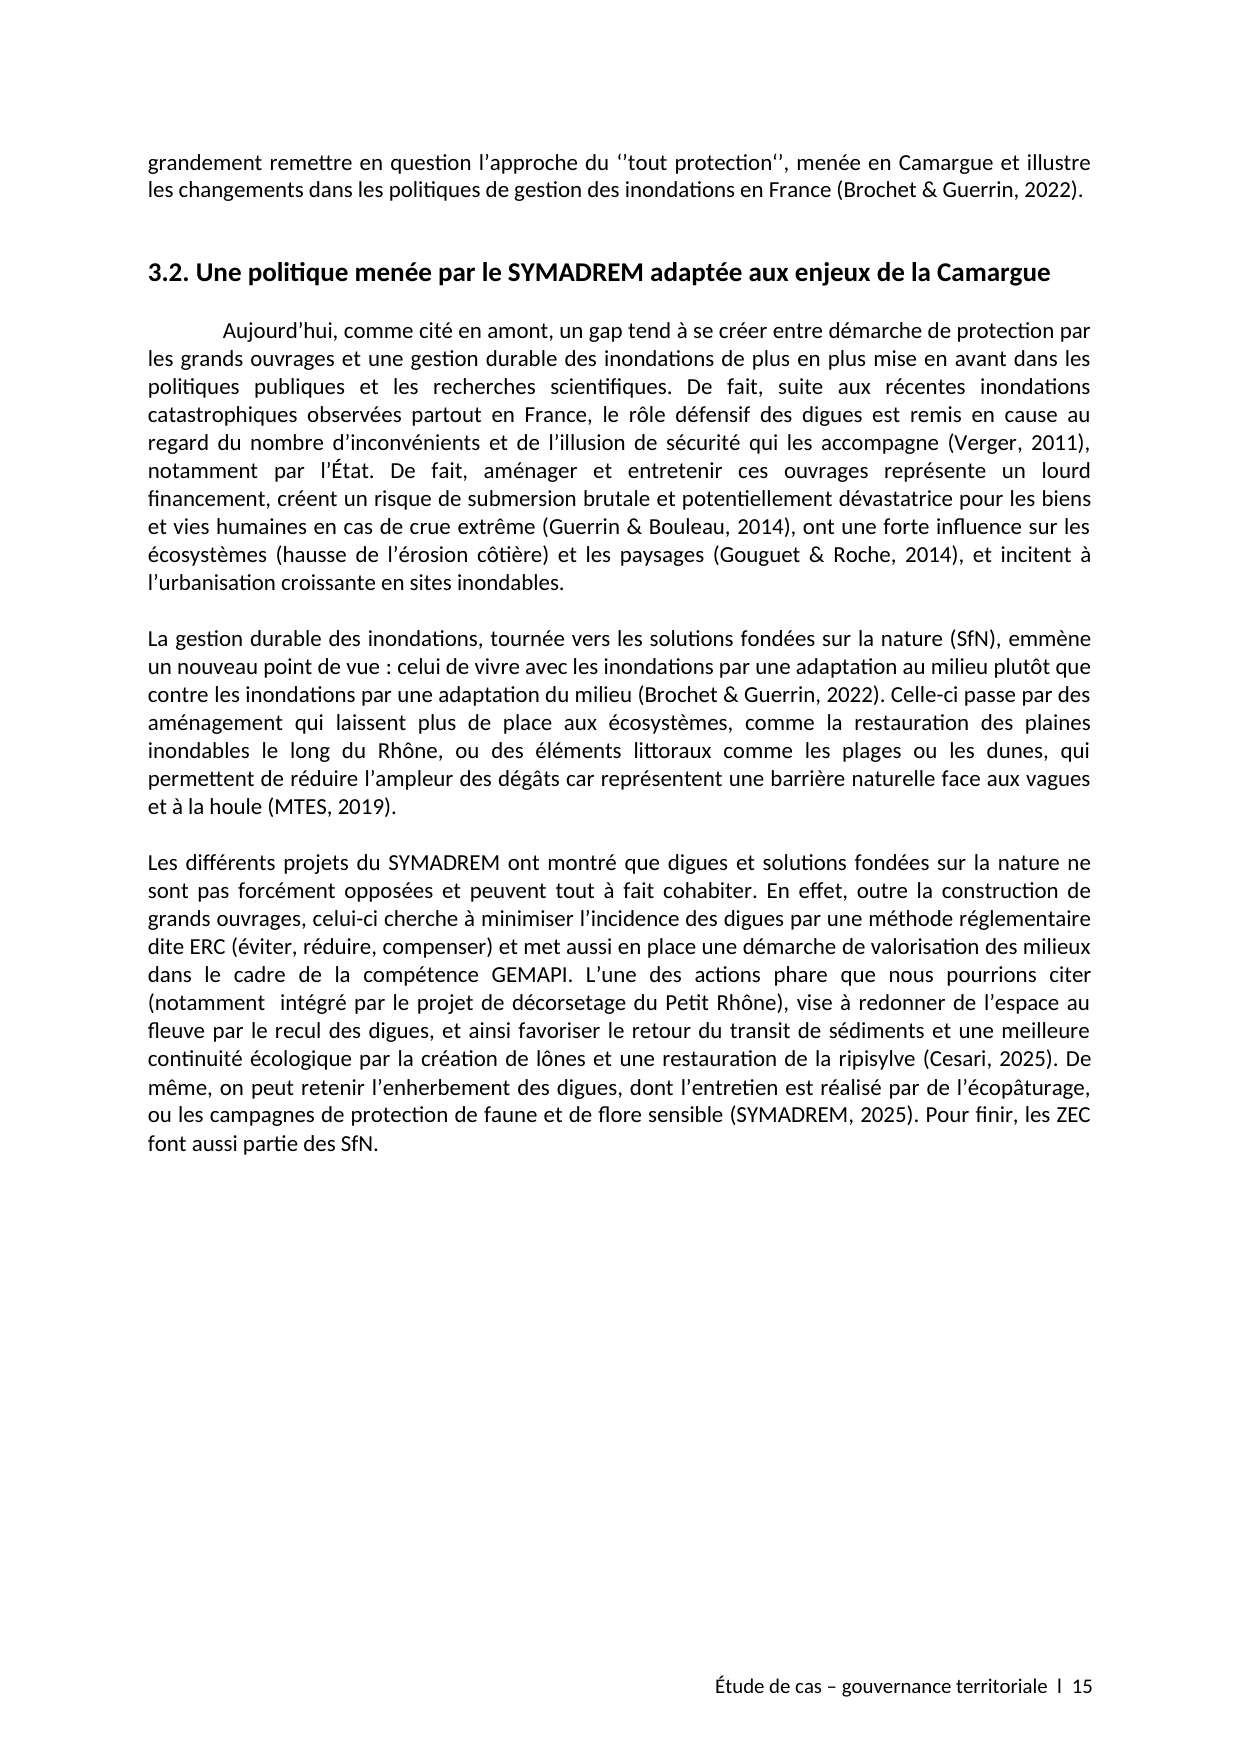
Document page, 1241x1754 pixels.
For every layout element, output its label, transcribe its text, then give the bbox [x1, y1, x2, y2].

text La gestion durable des inondations, tournée vers les solutions fondées sur la nature (SfN), emmène un nouveau point de vue : celui de vivre avec les inondations par une adaptation au milieu plutôt que contre les inondations par une adaptation du milieu (Brochet & Guerrin, 2022). Celle-ci passe par des aménagement qui laissent plus de place aux écosystèmes, comme la restauration des plaines inondables le long du Rhône, ou des éléments littoraux comme les plages ou les dunes, qui permettent de réduire l’ampleur des dégâts car représentent une barrière naturelle face aux vagues et à la houle (MTES, 2019). [148, 624, 1093, 820]
text Les différents projets du SYMADREM ont montré que digues et solutions fondées sur la nature ne sont pas forcément opposées et peuvent tout à fait cohabiter. En effet, outre la construction de grands ouvrages, celui-ci cherche à minimiser l’incidence des digues par une méthode réglementaire dite ERC (éviter, réduire, compenser) et met aussi en place une démarche de valorisation des milieux dans le cadre de la compétence GEMAPI. L’une des actions phare que nous pourrions citer (notamment intégré par le projet de décorsetage du Petit Rhône), vise à redonner de l’espace au fleuve par le recul des digues, et ainsi favoriser le retour du transit de sédiments et une meilleure continuité écologique par la création de lônes et une restauration de la ripisylve (Cesari, 2025). De même, on peut retenir l’enherbement des digues, dont l’entretien est réalisé par de l’écopâturage, ou les campagnes de protection de faune et de flore sensible (SYMADREM, 2025). Pour finir, les ZEC font aussi partie des SfN. [148, 848, 1093, 1157]
text Aujourd’hui, comme cité en amont, un gap tend à se créer entre démarche de protection par les grands ouvrages et une gestion durable des inondations de plus en plus mise en avant dans les politiques publiques et les recherches scientifiques. De fait, suite aux récentes inondations catastrophiques observées partout en France, le rôle défensif des digues est remis en cause au regard du nombre d’inconvénients et de l’illusion de sécurité qui les accompagne (Verger, 2011), notamment par l’État. De fait, aménager et entretenir ces ouvrages représente un lourd financement, créent un risque de submersion brutale et potentiellement dévastatrice pour les biens et vies humaines en cas de crue extrême (Guerrin & Bouleau, 2014), ont une forte influence sur les écosystèmes (hausse de l’érosion côtière) et les paysages (Gouguet & Roche, 2014), et incitent à l’urbanisation croissante en sites inondables. [148, 316, 1093, 596]
text 3.2. Une politique menée par le SYMADREM adaptée aux enjeux de la Camargue [148, 255, 1063, 288]
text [148, 148, 1093, 204]
